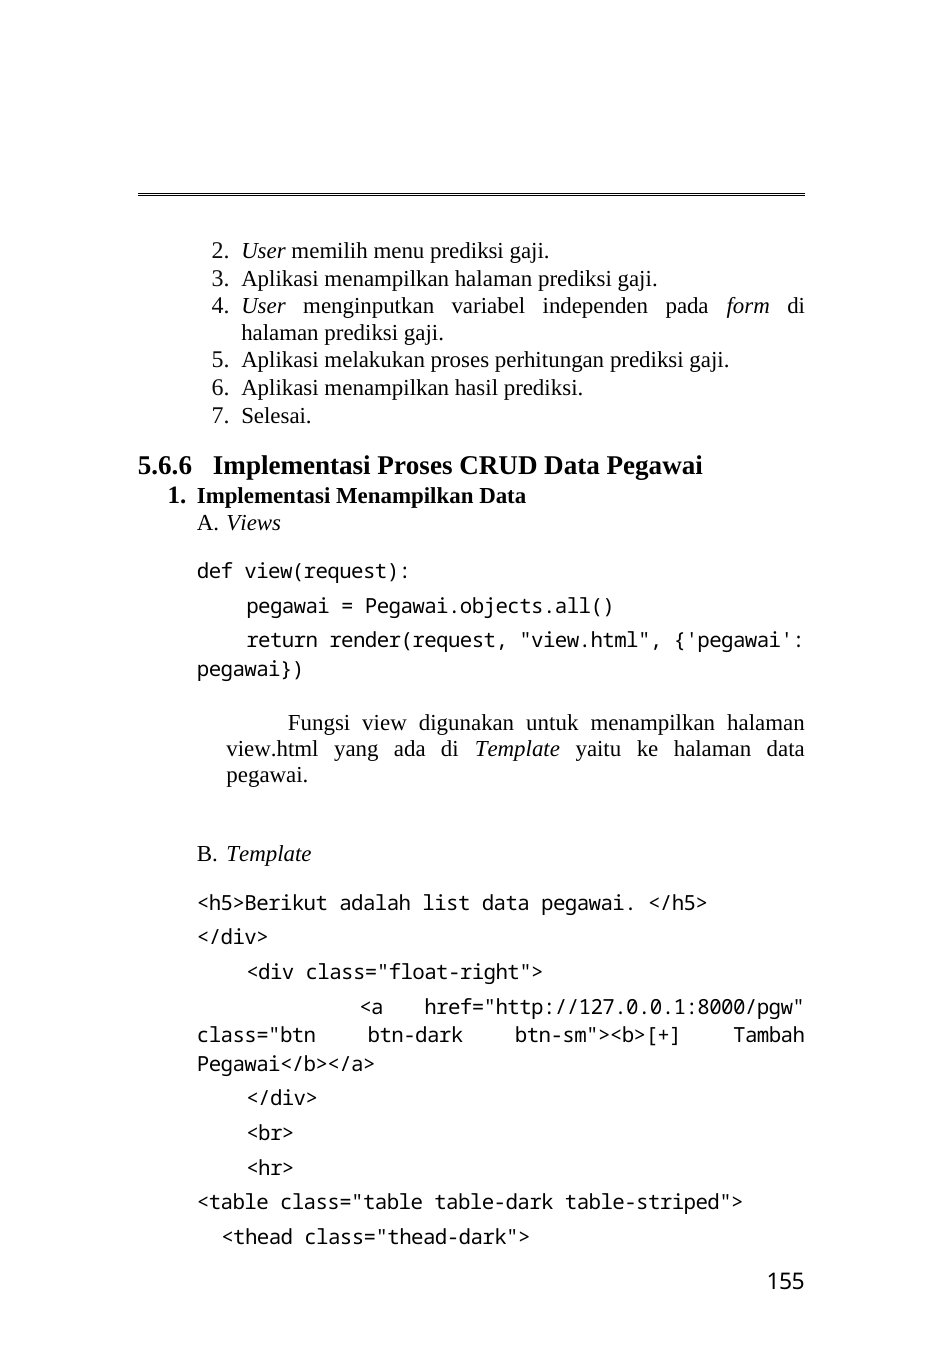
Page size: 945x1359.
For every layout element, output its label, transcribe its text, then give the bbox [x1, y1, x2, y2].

text <br> [197, 1118, 805, 1146]
text <div class="float-right"> [197, 957, 805, 986]
list Views [197, 509, 805, 535]
list Selesai. [211, 401, 805, 428]
list Implementasi Menampilkan Data [167, 480, 805, 509]
text <thead class="thead-dark"> [197, 1222, 805, 1251]
list Template [197, 841, 805, 867]
text </div> [197, 922, 805, 951]
list User menginputkan variabel independen pada form di halaman prediksi gaji. [211, 291, 805, 345]
list Aplikasi melakukan proses perhitungan prediksi gaji. [211, 345, 805, 373]
text <hr> [197, 1153, 805, 1181]
text def view(request): [197, 556, 805, 584]
text return render(request, "view.html", {'pegawai': pegawai}) [197, 626, 805, 682]
text <a href="http://127.0.0.1:8000/pgw" class="btn btn-dark btn-sm"><b>[+] Tambah Pegawai</b></a> [197, 992, 805, 1077]
text pegawai = Pegawai.objects.all() [197, 591, 805, 619]
list User memilih menu prediksi gaji. [211, 236, 805, 264]
list Aplikasi menampilkan halaman prediksi gaji. [211, 264, 805, 291]
text </div> [197, 1083, 805, 1112]
text <h5>Berikut adalah list data pegawai. </h5> [197, 888, 805, 916]
subtitle Implementasi Proses CRUD Data Pegawai [138, 449, 805, 480]
text <table class="table table-dark table-striped"> [197, 1187, 805, 1216]
list Aplikasi menampilkan hasil prediksi. [211, 373, 805, 401]
list Fungsi view digunakan untuk menampilkan halaman view.html yang ada di Template yaitu ke halaman data pegawai. [226, 709, 805, 788]
